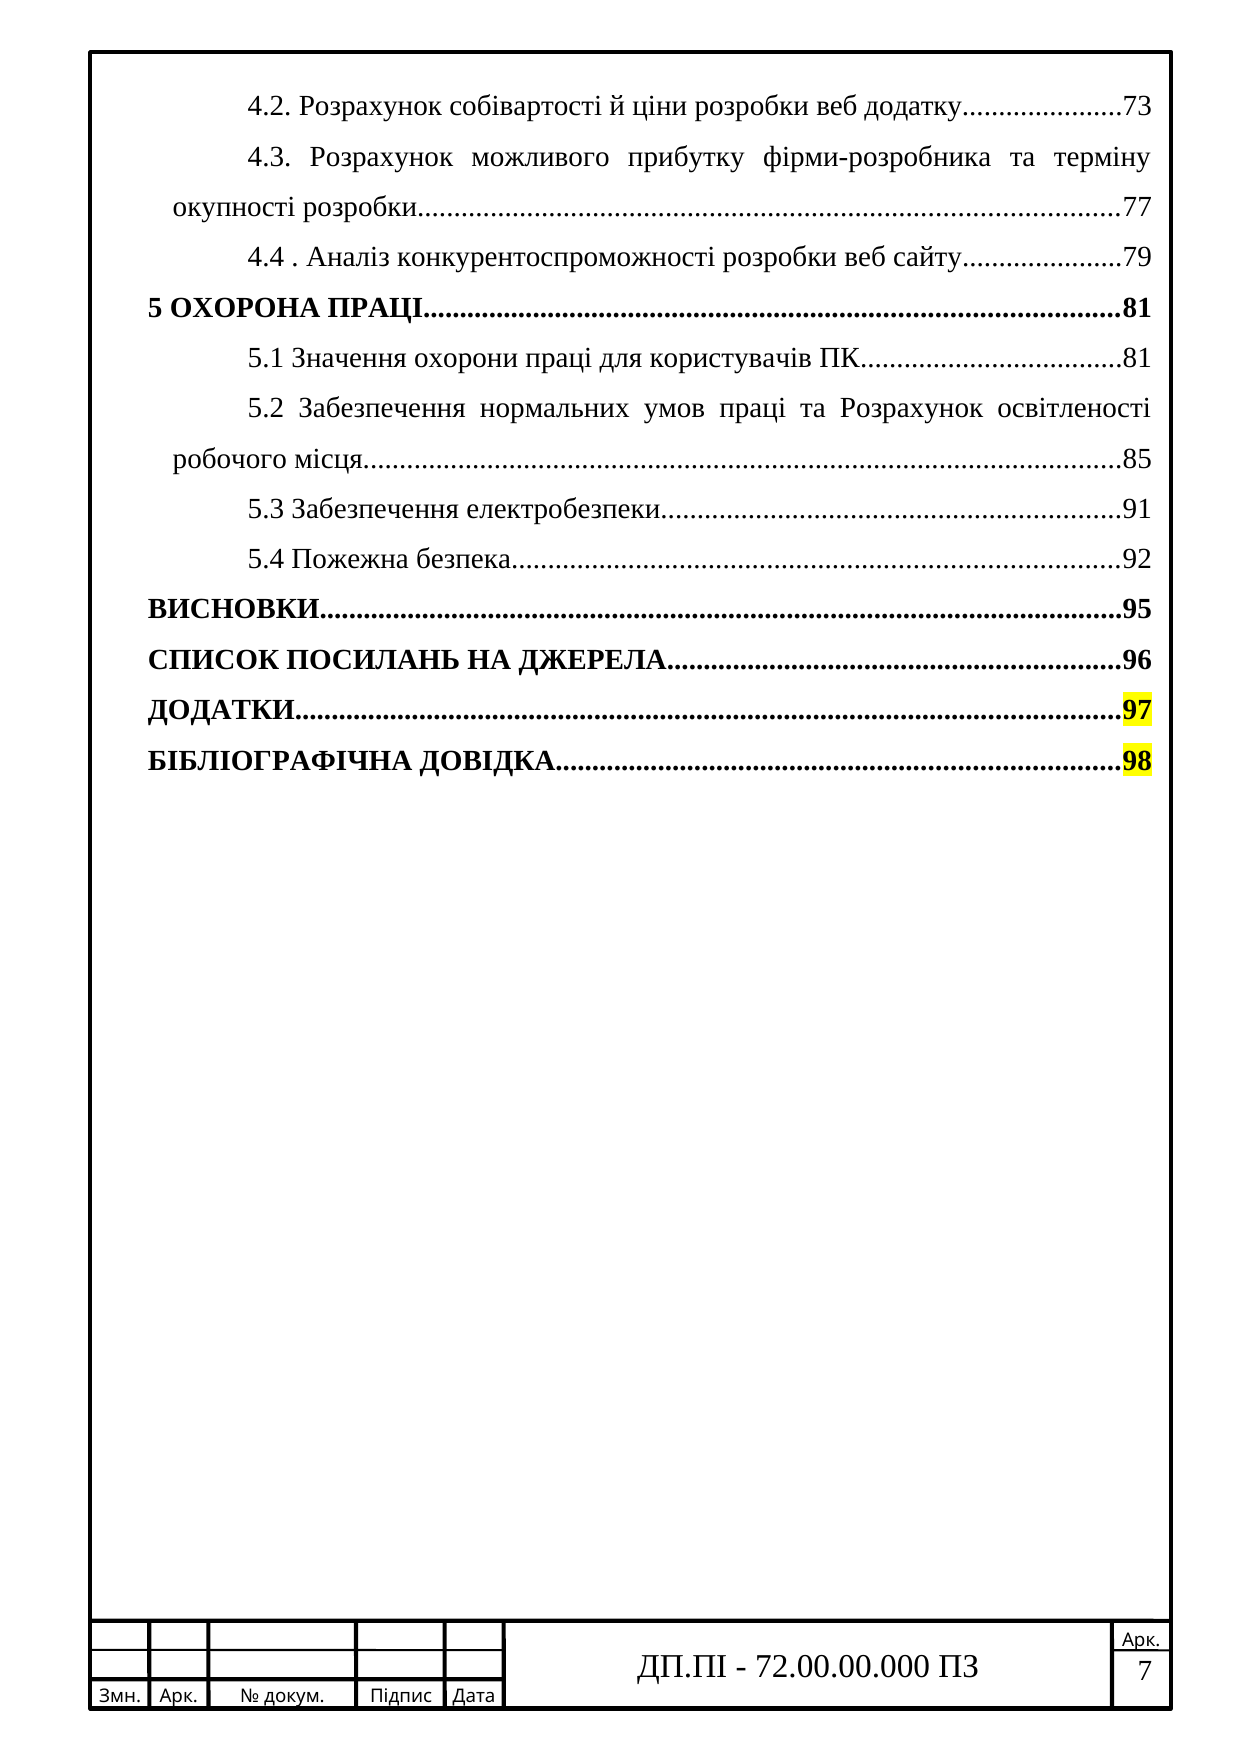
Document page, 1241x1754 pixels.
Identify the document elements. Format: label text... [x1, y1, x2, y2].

text 5.1 Значення охорони праці для користувачів ПК 81 [172, 340, 1152, 374]
text 4.3. Розрахунок можливого прибутку фірми-розробника та терміну окупності розробки. 77 [172, 139, 1152, 223]
text 5 ОХОРОНА ПРАЦІ 81 [148, 290, 1152, 323]
text 5.2 Забезпечення нормальних умов праці та Розрахунок освітленості робочого місця 85 [172, 390, 1152, 474]
text 4.4 . Аналіз конкурентоспроможності розробки веб сайту 79 [172, 239, 1152, 273]
text 4.2. Розрахунок собівартості й ціни розробки веб додатку 73 [172, 88, 1152, 122]
text СПИСОК ПОСИЛАНЬ НА ДЖЕРЕЛА 96 [148, 642, 1152, 676]
text ВИСНОВКИ 95 [148, 592, 1152, 625]
text ДОДАТКИ 97 [148, 692, 1123, 726]
text 5.4 Пожежна безпека 92 [172, 541, 1152, 575]
text БІБЛІОГРАФІЧНА ДОВІДКА 98 [148, 743, 1123, 776]
text 5.3 Забезпечення електробезпеки 91 [172, 491, 1152, 524]
